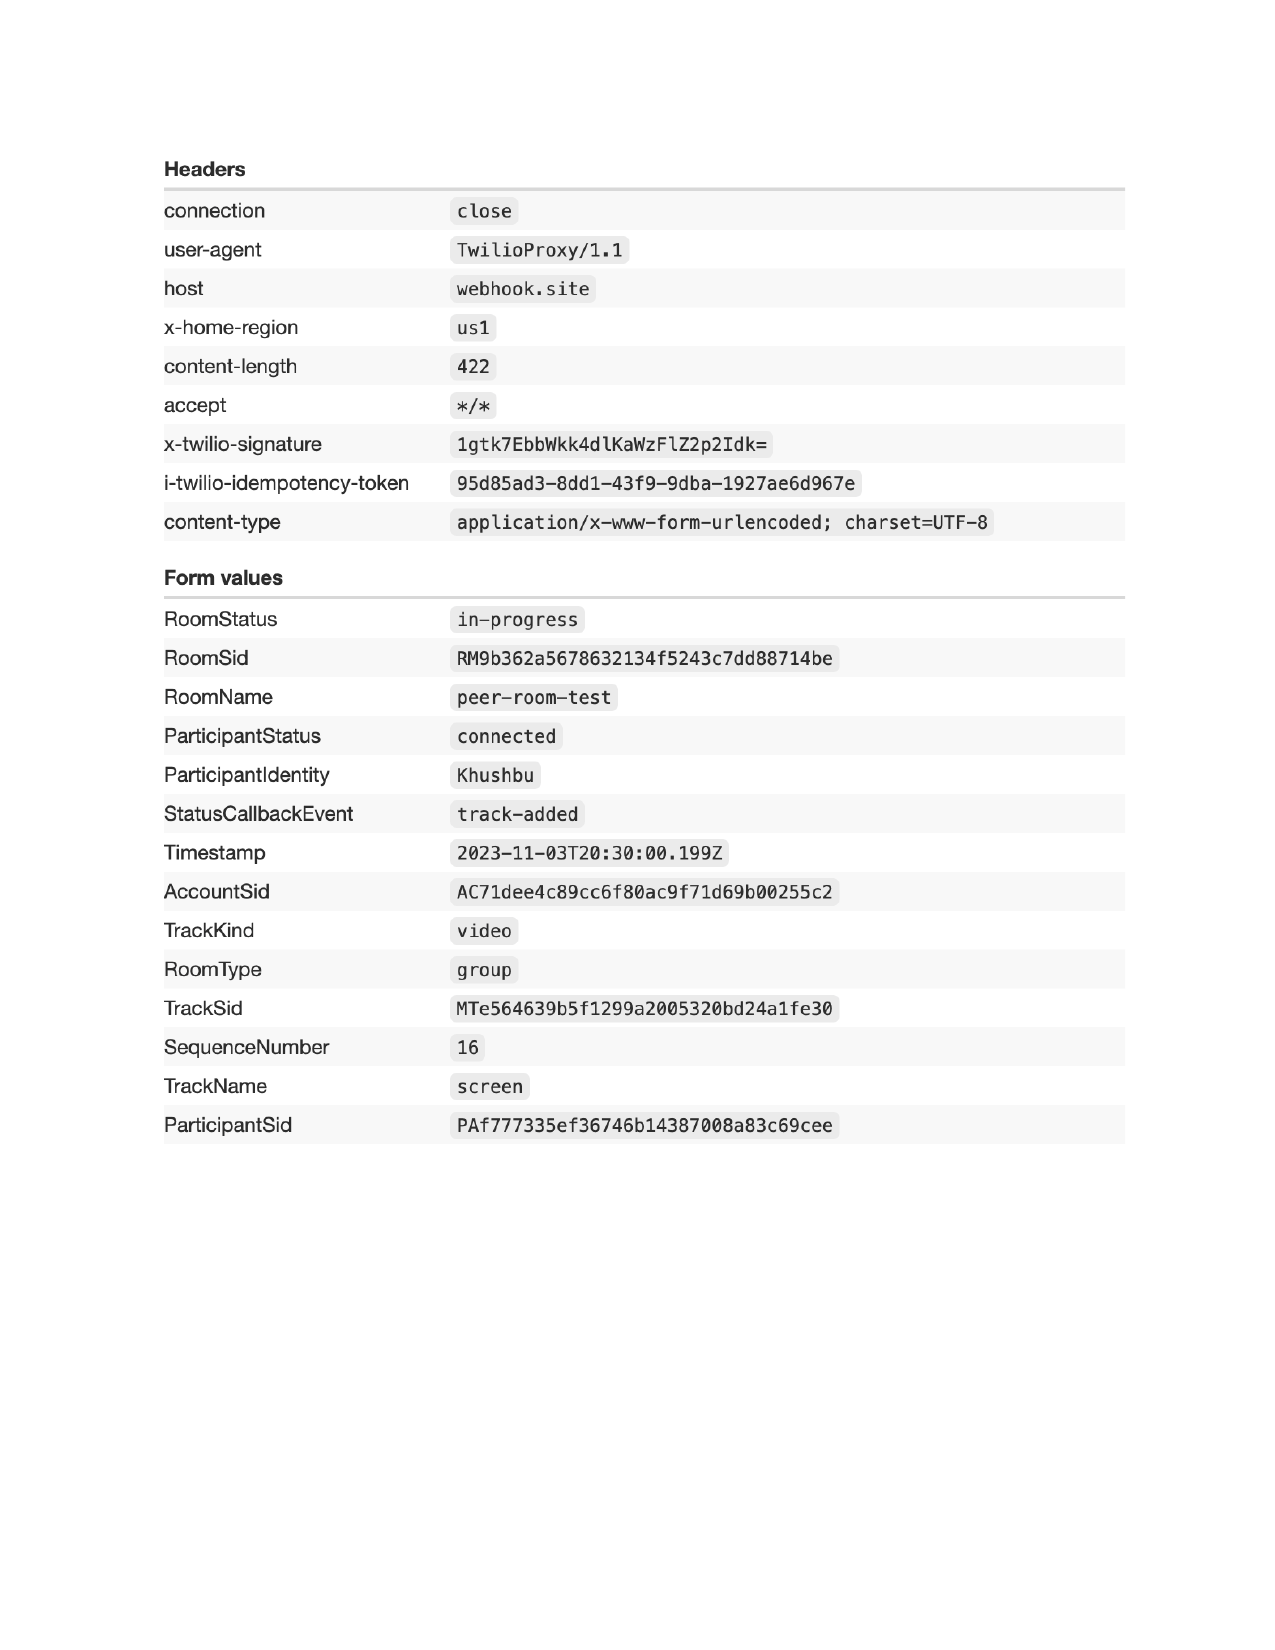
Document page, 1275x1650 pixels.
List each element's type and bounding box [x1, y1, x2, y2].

picture [150, 150, 1125, 1151]
